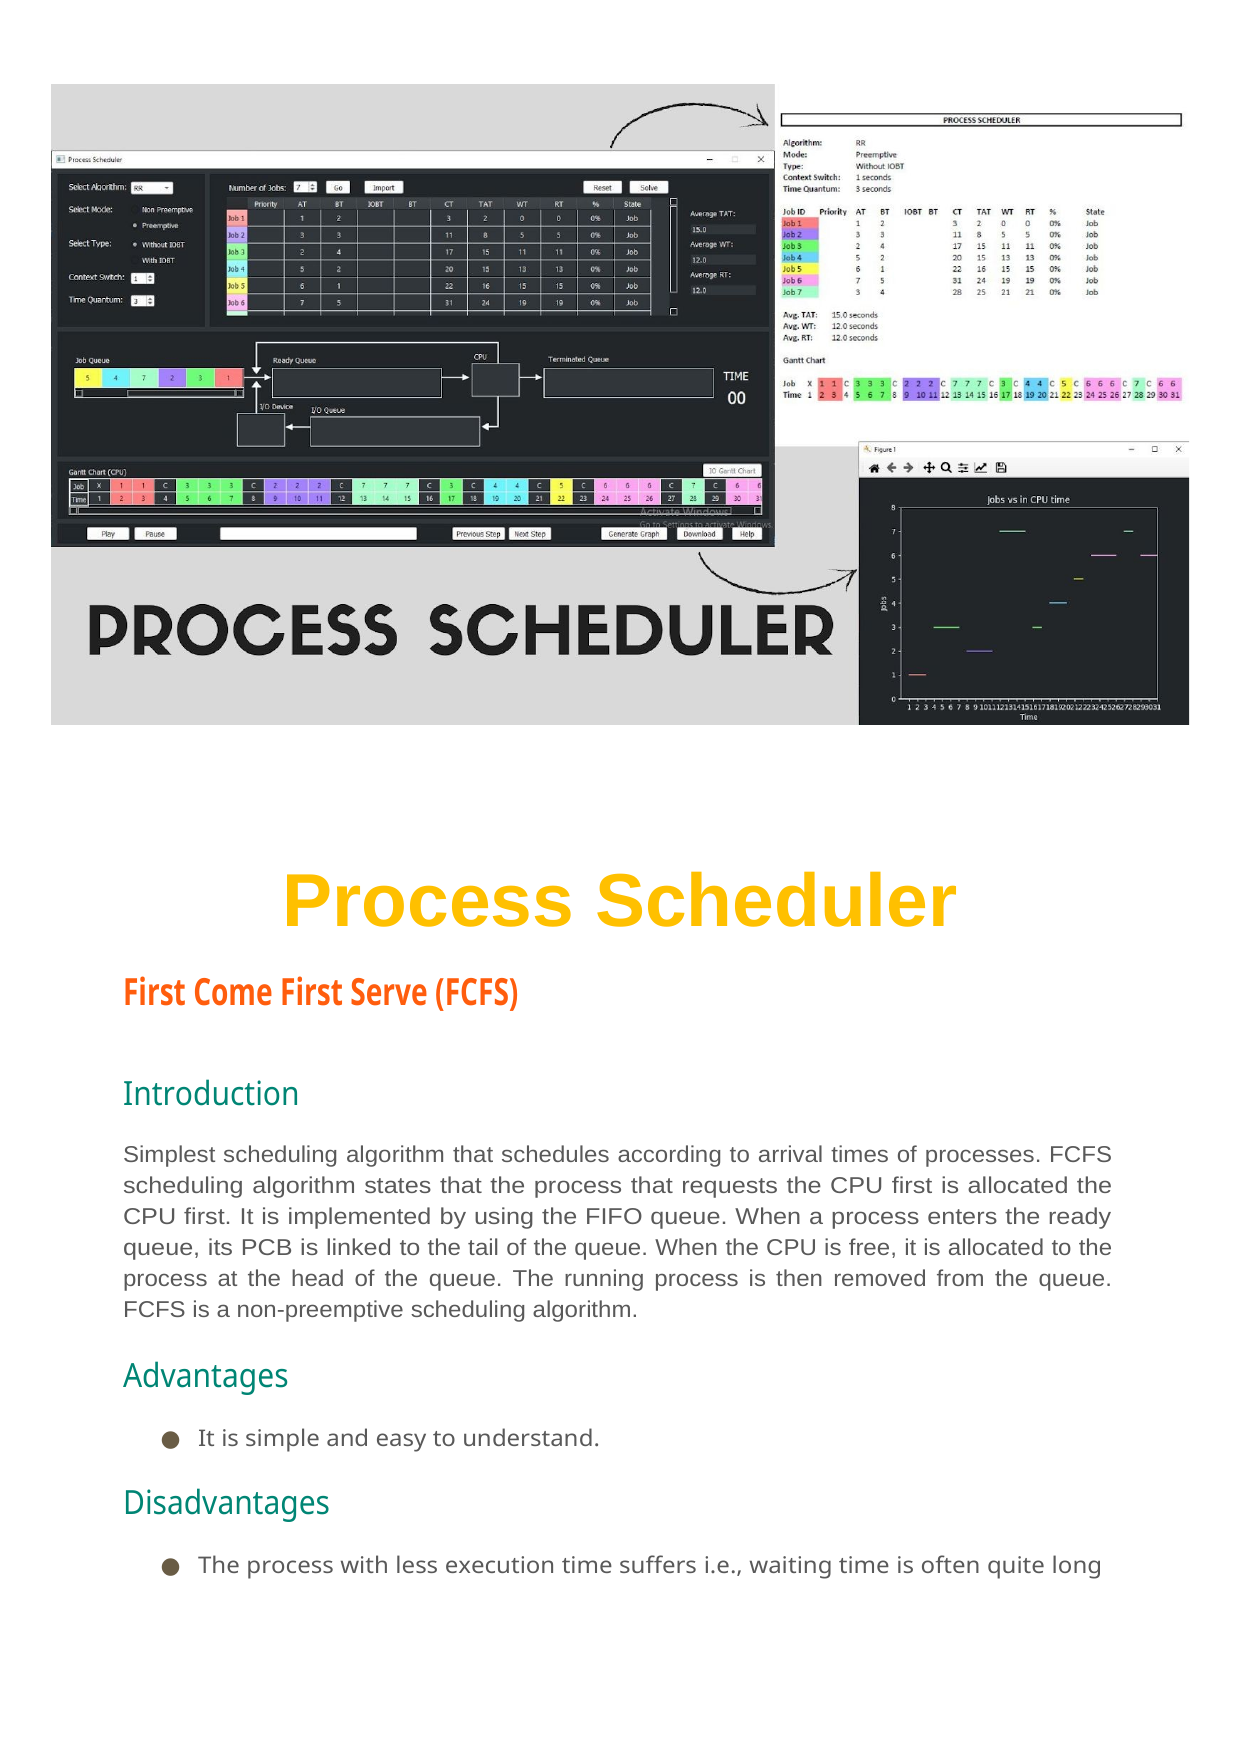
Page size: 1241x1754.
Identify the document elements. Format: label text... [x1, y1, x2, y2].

subtitle Disadvantages [123, 1478, 1128, 1524]
text Process Scheduler [112, 856, 1128, 942]
picture [51, 84, 1190, 725]
text Simplest scheduling algorithm that schedules according to arrival times of processes. FCFS scheduling algorithm states that the process that requests the CPU first is allocated the CPU first. It is implemented by using the FIFO queue. When a process enters the ready queue, its PCB is linked to the tail of the queue. When the CPU is free, it is allocated to the process at the head of the queue. The running process is then removed from the queue. FCFS is a non-preemptive scheduling algorithm. [123, 1141, 1113, 1322]
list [160, 1549, 1102, 1580]
subtitle Advantages [123, 1352, 1128, 1397]
subtitle Introduction [123, 1070, 1128, 1116]
subtitle First Come First Serve (FCFS) [123, 966, 1128, 1017]
list It is simple and easy to understand. [160, 1422, 1128, 1453]
